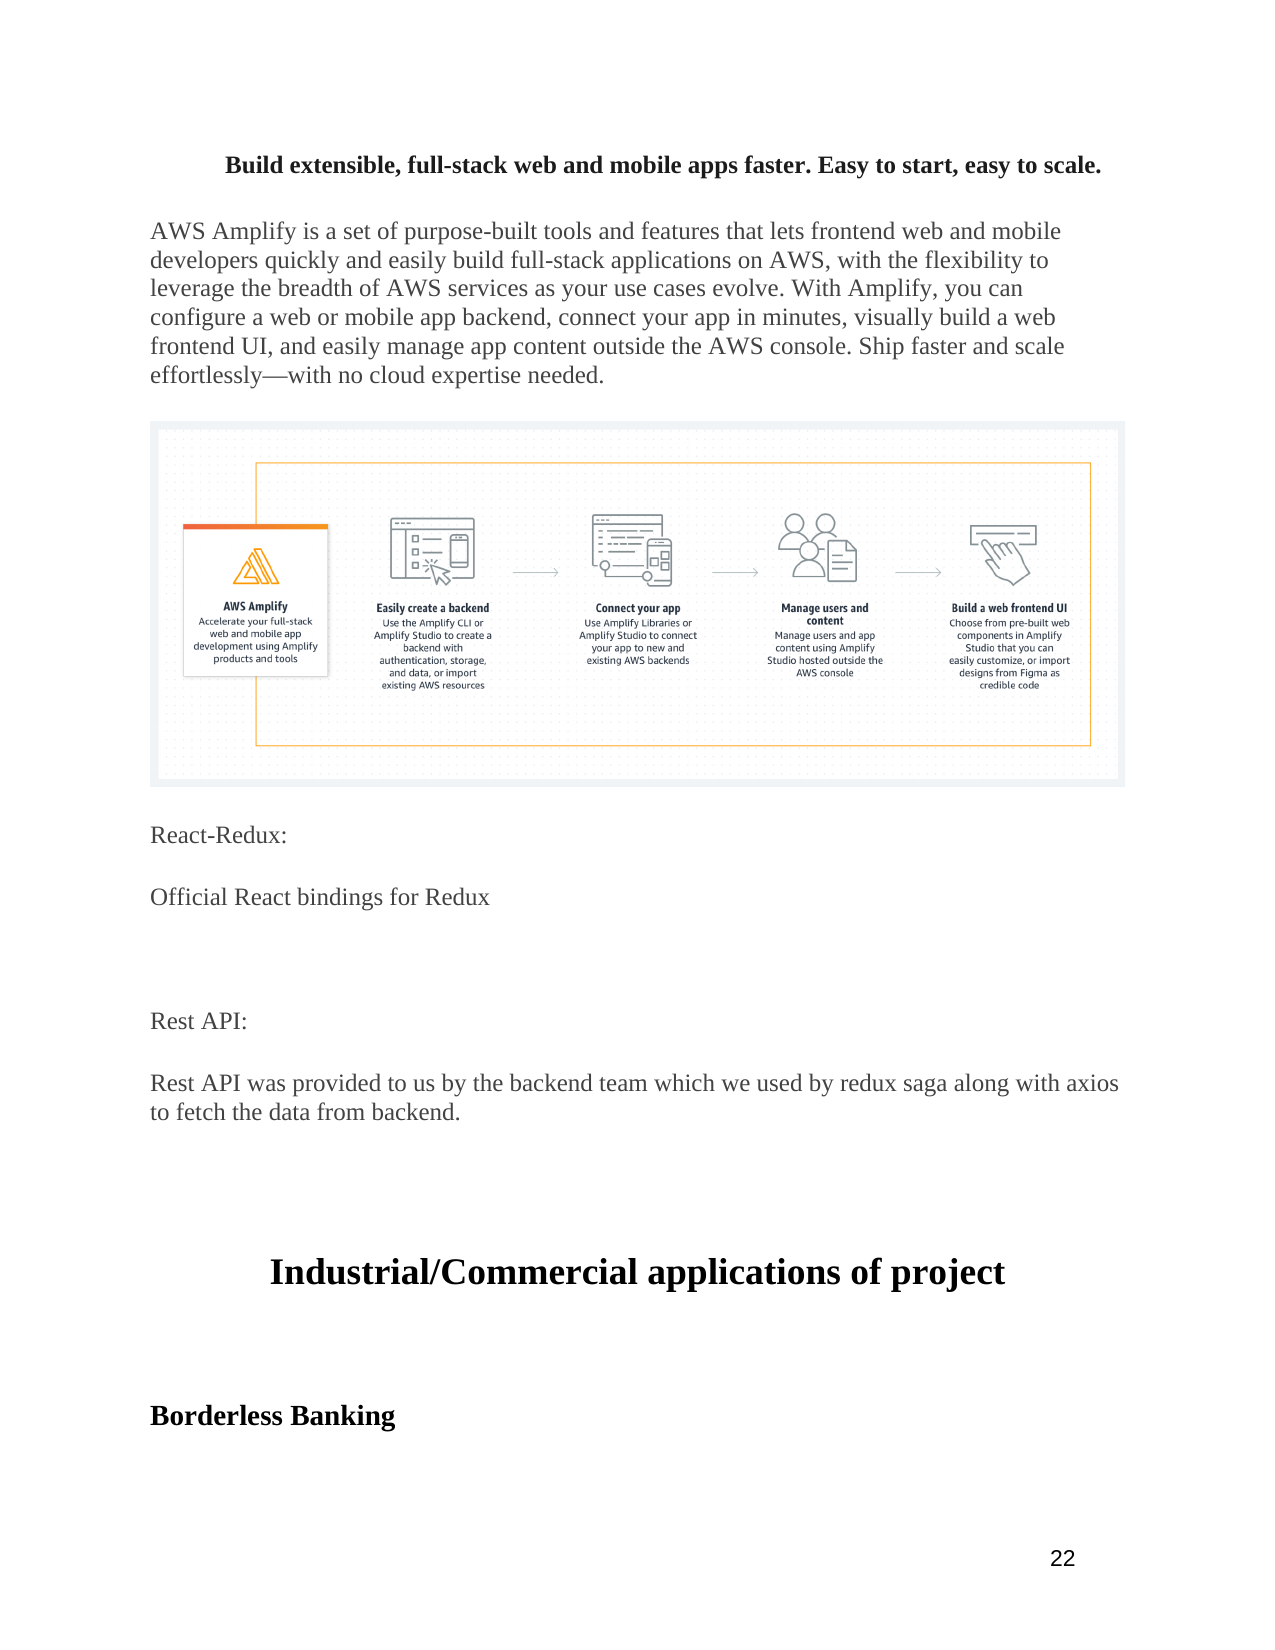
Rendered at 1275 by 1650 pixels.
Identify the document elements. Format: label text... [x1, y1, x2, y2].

text Official React bindings for Redux [150, 882, 1125, 911]
text Rest API was provided to us by the backend team which we used by redux saga along with axios to fetch the data from backend. [150, 1068, 1125, 1126]
text Industrial/Commercial applications of project [150, 1249, 1125, 1293]
text AWS Amplify is a set of purpose-built tools and features that lets frontend web and mobile developers quickly and easily build full-stack applications on AWS, with the flexibility to leverage the breadth of AWS services as your use cases evolve. With Amplify, you can configure a web or mobile app backend, connect your app in minutes, visually build a web frontend UI, and easily manage app content outside the AWS console. Ship faster and scale effortlessly—with no cloud expertise needed. [150, 216, 1125, 388]
text Build extensible, full-stack web and mobile apps faster. Easy to start, easy to scale. [225, 150, 1125, 179]
picture [150, 421, 1125, 787]
text Rest API: [150, 1006, 1125, 1035]
text Borderless Banking [150, 1398, 1125, 1432]
text React-Redux: [150, 820, 1125, 848]
